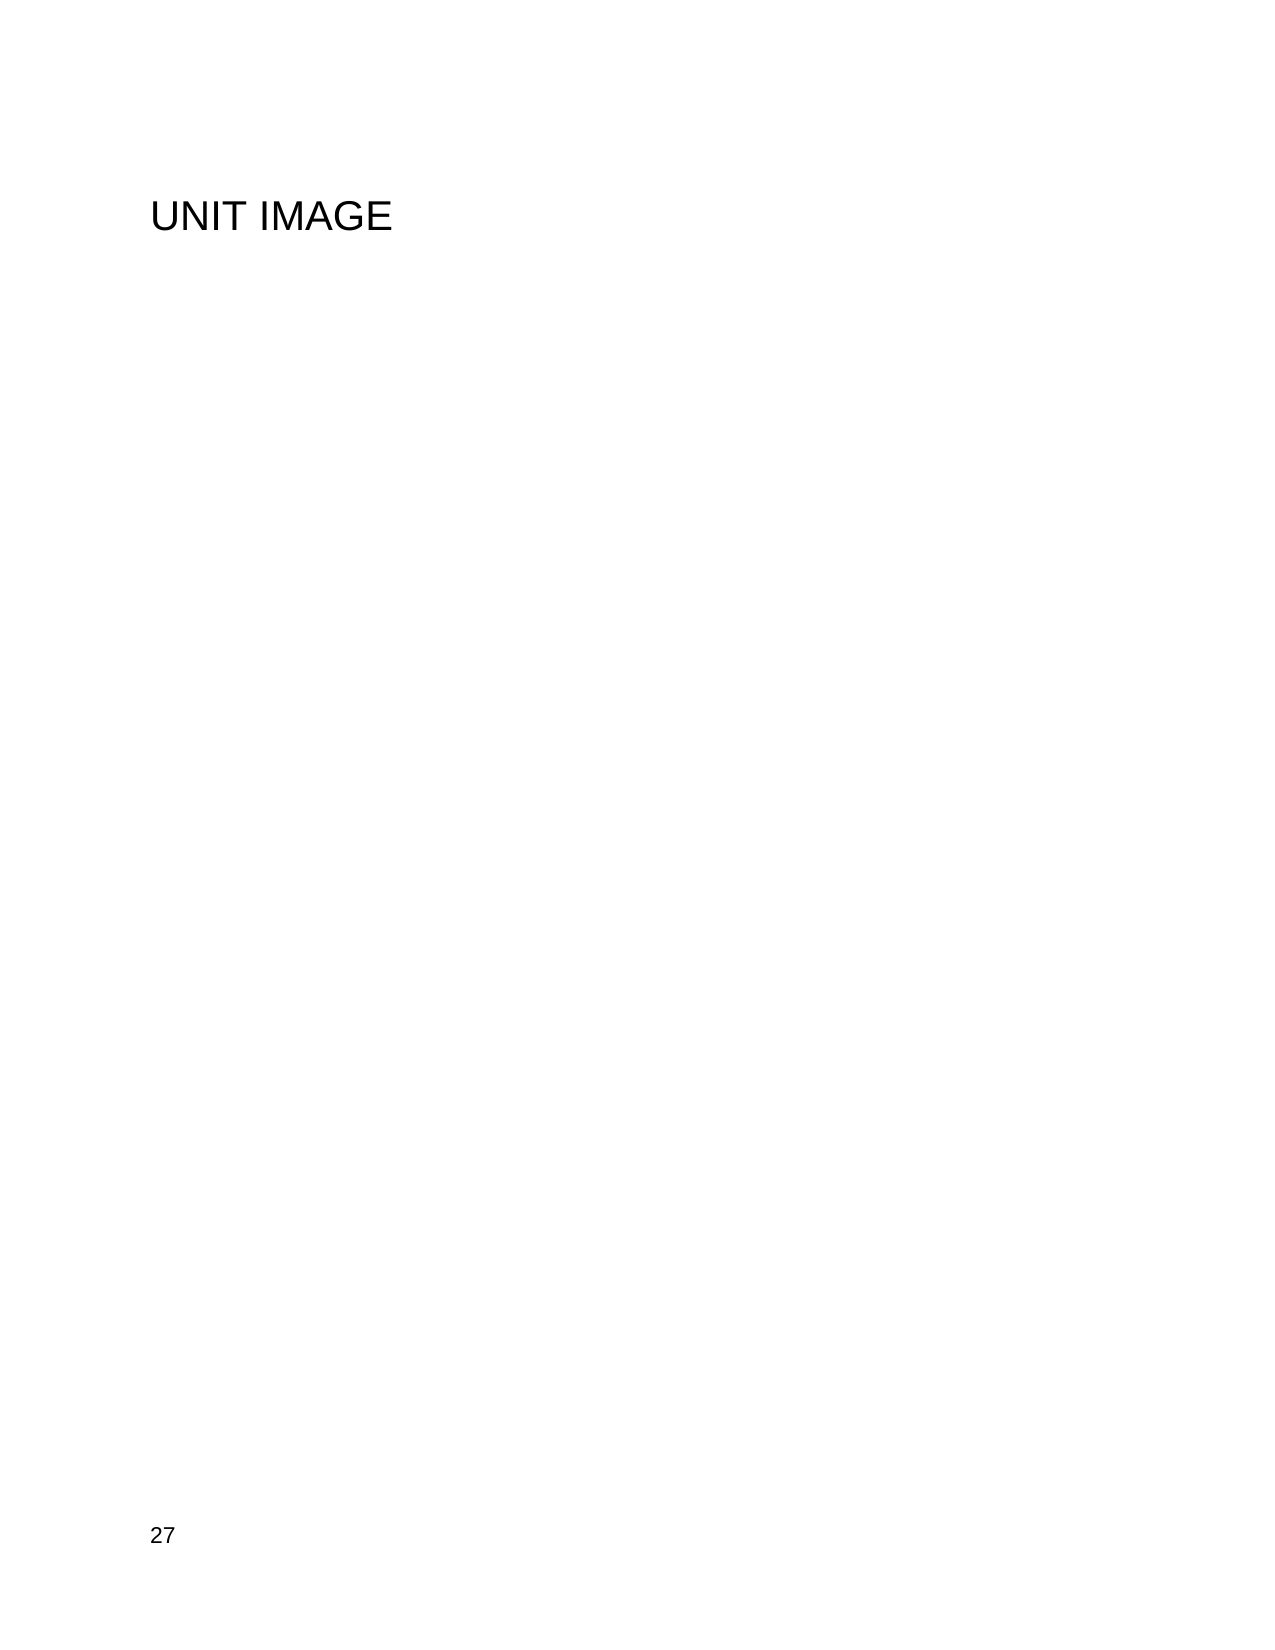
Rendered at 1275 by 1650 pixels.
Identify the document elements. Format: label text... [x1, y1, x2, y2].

subtitle UNIT IMAGE [150, 192, 1125, 239]
